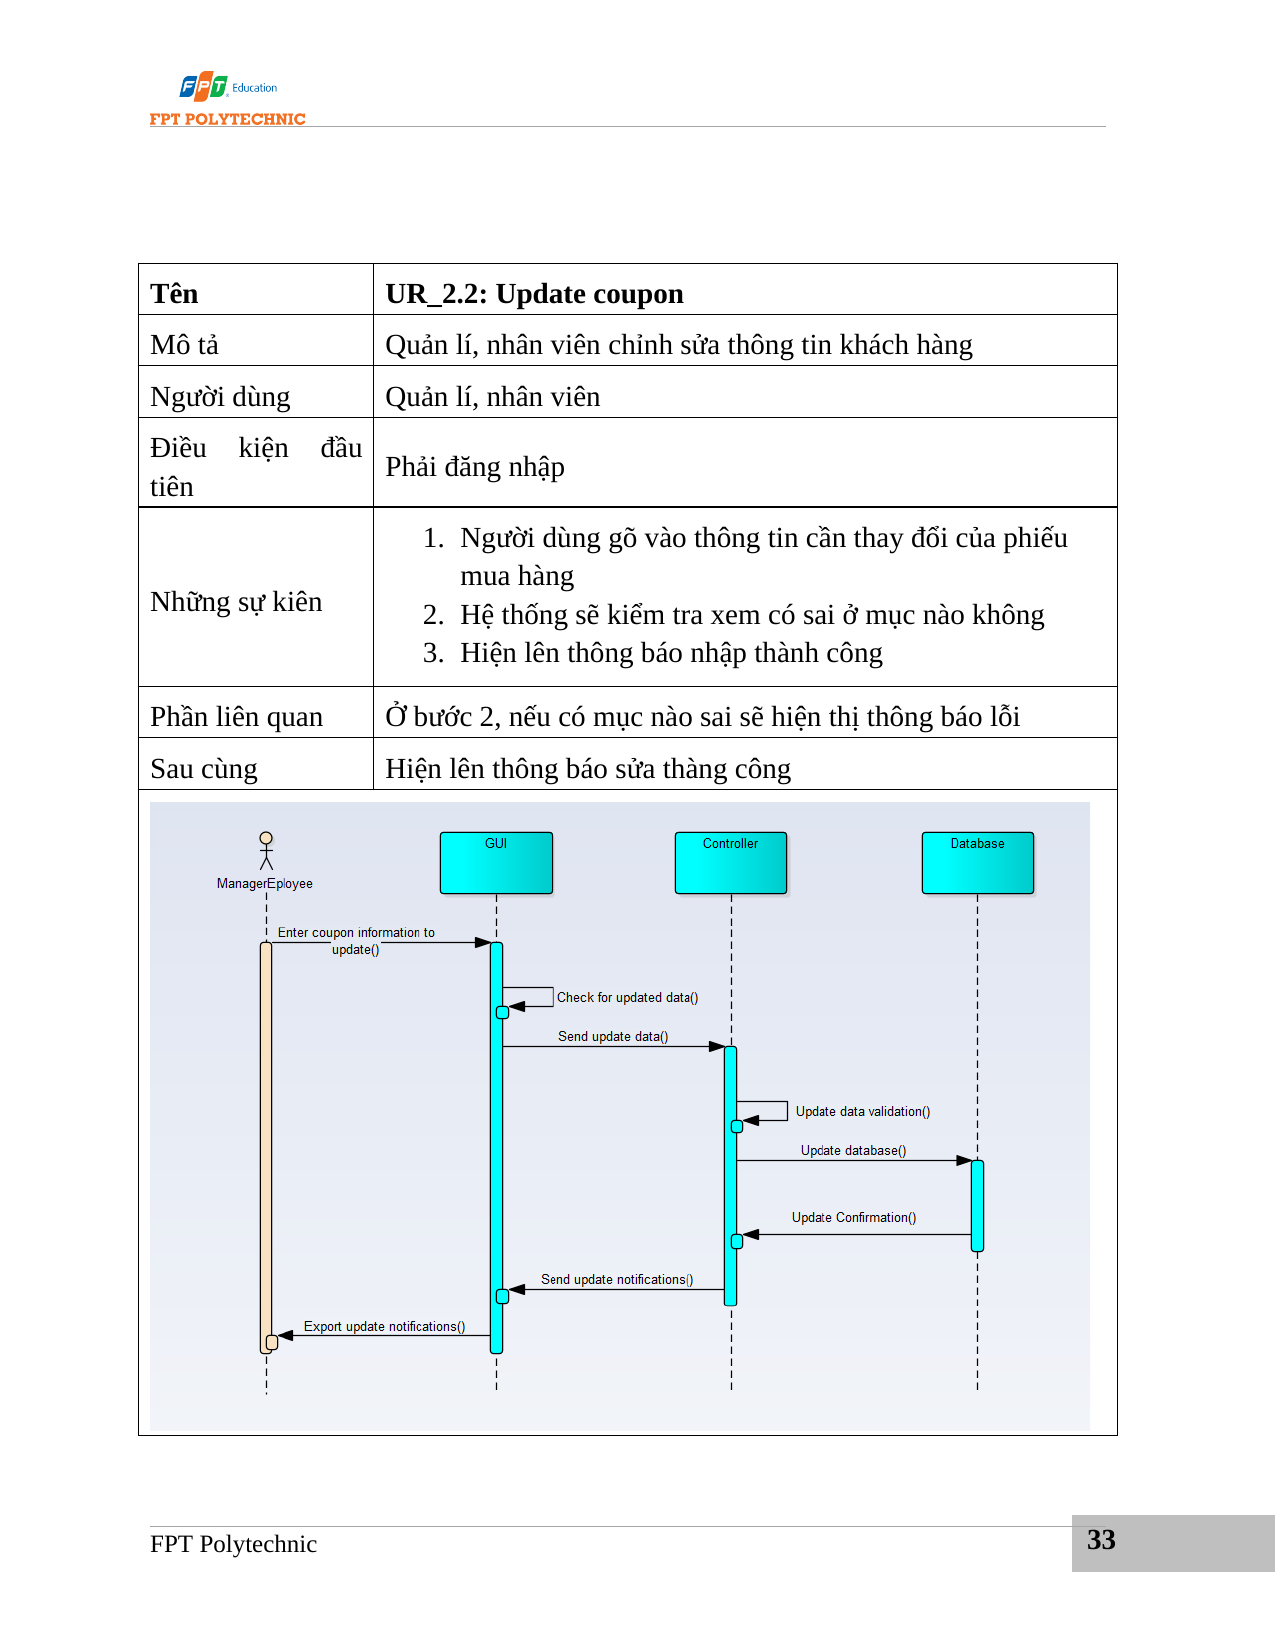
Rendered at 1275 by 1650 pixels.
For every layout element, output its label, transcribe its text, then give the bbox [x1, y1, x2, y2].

table_cell [139, 790, 1117, 1435]
table_cell Phải đăng nhập [374, 418, 1117, 506]
table_cell Quản lí, nhân viên [374, 366, 1117, 417]
table_cell Mô tả [139, 315, 373, 365]
table_cell Người dùng gõ vào thông tin cần thay đổi của phiếu mua hàng Hệ thống sẽ kiểm tra xem có sai ở mục nào không Hiện lên thông báo nhập thành công [374, 508, 1117, 686]
table_cell Ở bước 2, nếu có mục nào sai sẽ hiện thị thông báo lỗi [374, 687, 1117, 737]
table_header UR_2.2: Update coupon [374, 264, 1117, 314]
table_cell Hiện lên thông báo sửa thàng công [374, 738, 1117, 789]
table_cell Phần liên quan [139, 687, 373, 737]
table_cell Điều kiện đầu tiên [139, 418, 373, 506]
picture [150, 71, 306, 125]
table_cell Sau cùng [139, 738, 373, 789]
table_cell Những sự kiên [139, 508, 373, 686]
picture [150, 802, 1091, 1431]
table_cell Người dùng [139, 366, 373, 417]
table_cell Quản lí, nhân viên chỉnh sửa thông tin khách hàng [374, 315, 1117, 365]
table_header Tên [139, 264, 373, 314]
